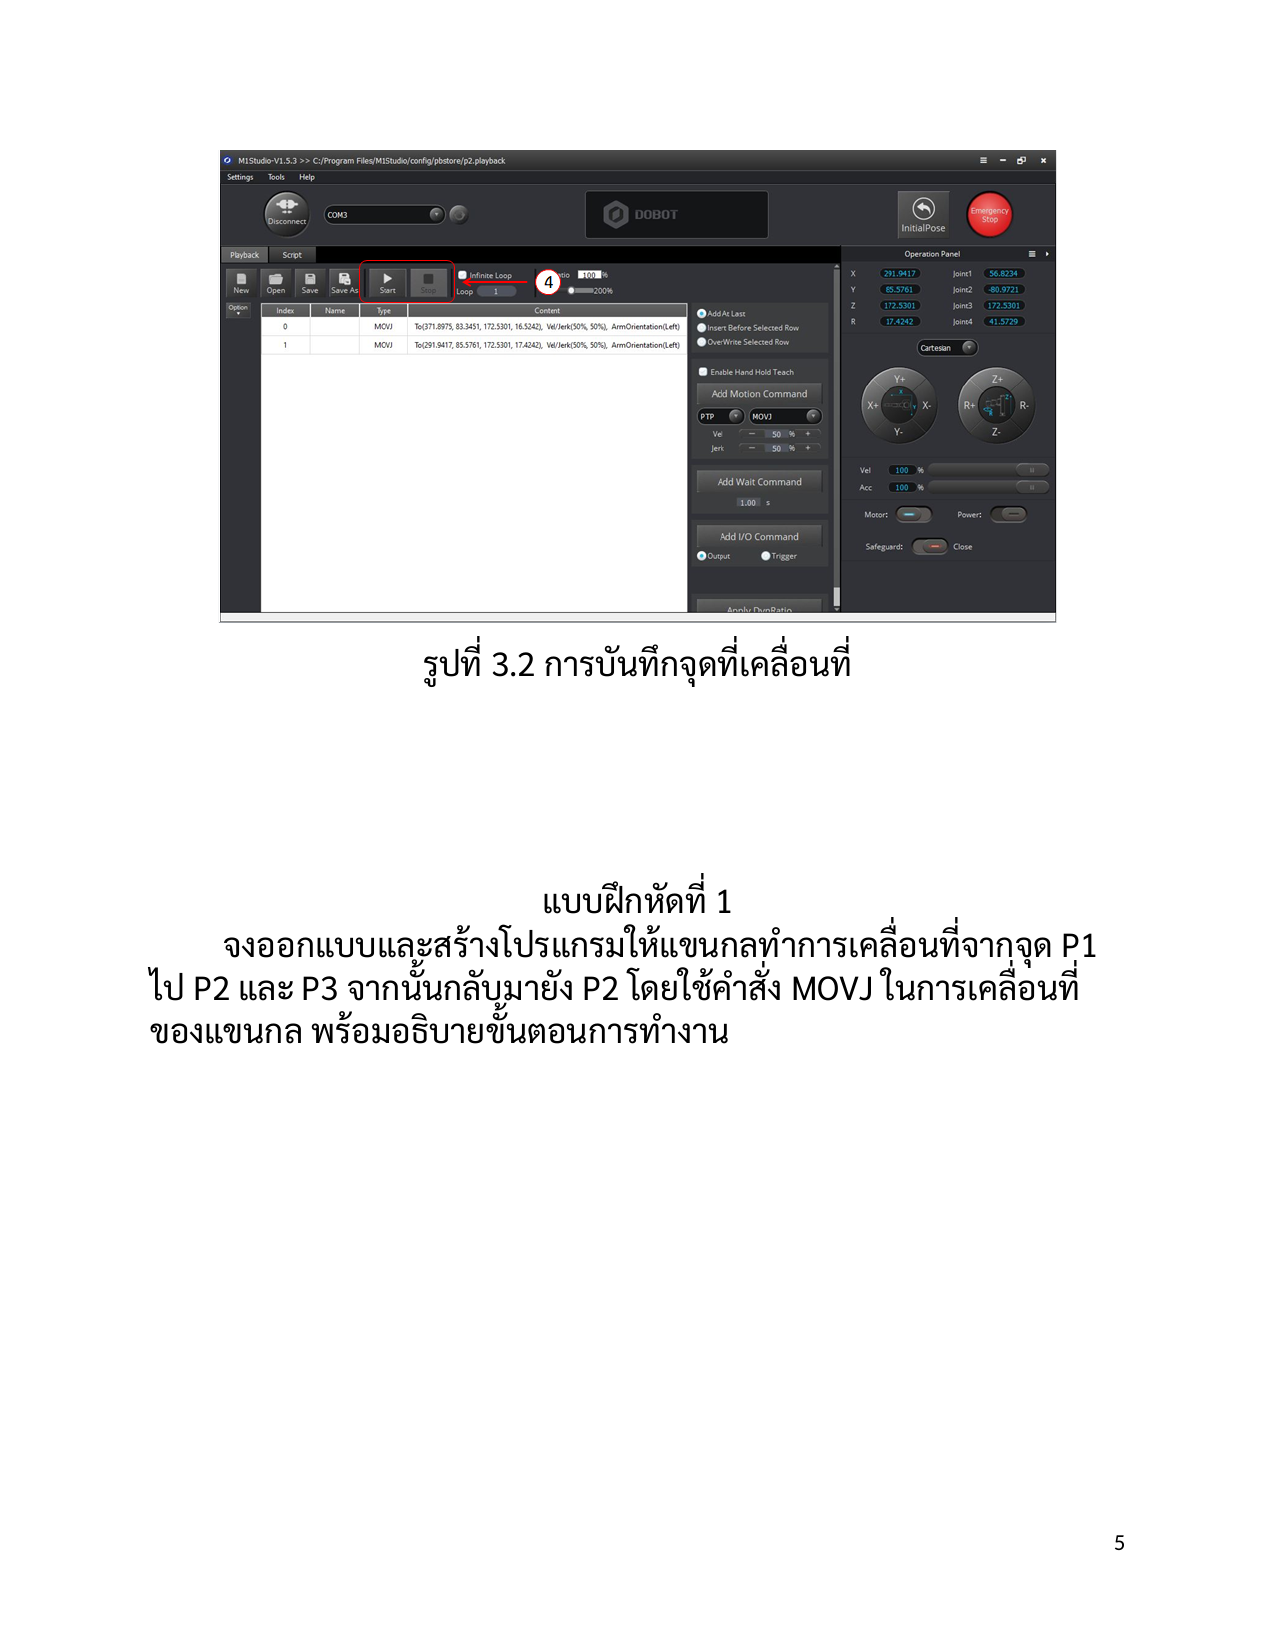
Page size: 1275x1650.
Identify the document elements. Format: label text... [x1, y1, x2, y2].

text จงออกแบบและสร้างโปรแกรมให้แขนกลทำการเคลื่อนที่จากจุด P1 ไป P2 และP3 จากนั้นกลับมายัง P2 โดยใช้คำสั่ง MOVJ ในการเคลื่อนที่ของแขนกล พร้อมอธิบายขั้นตอนการทำงาน [150, 921, 1125, 1051]
text รูปที่ 3.2 การบันทึกจุดที่เคลื่อนที่ [150, 641, 1125, 684]
picture [218, 150, 1057, 623]
text แบบฝึกหัดที่ 1 [150, 878, 1125, 921]
